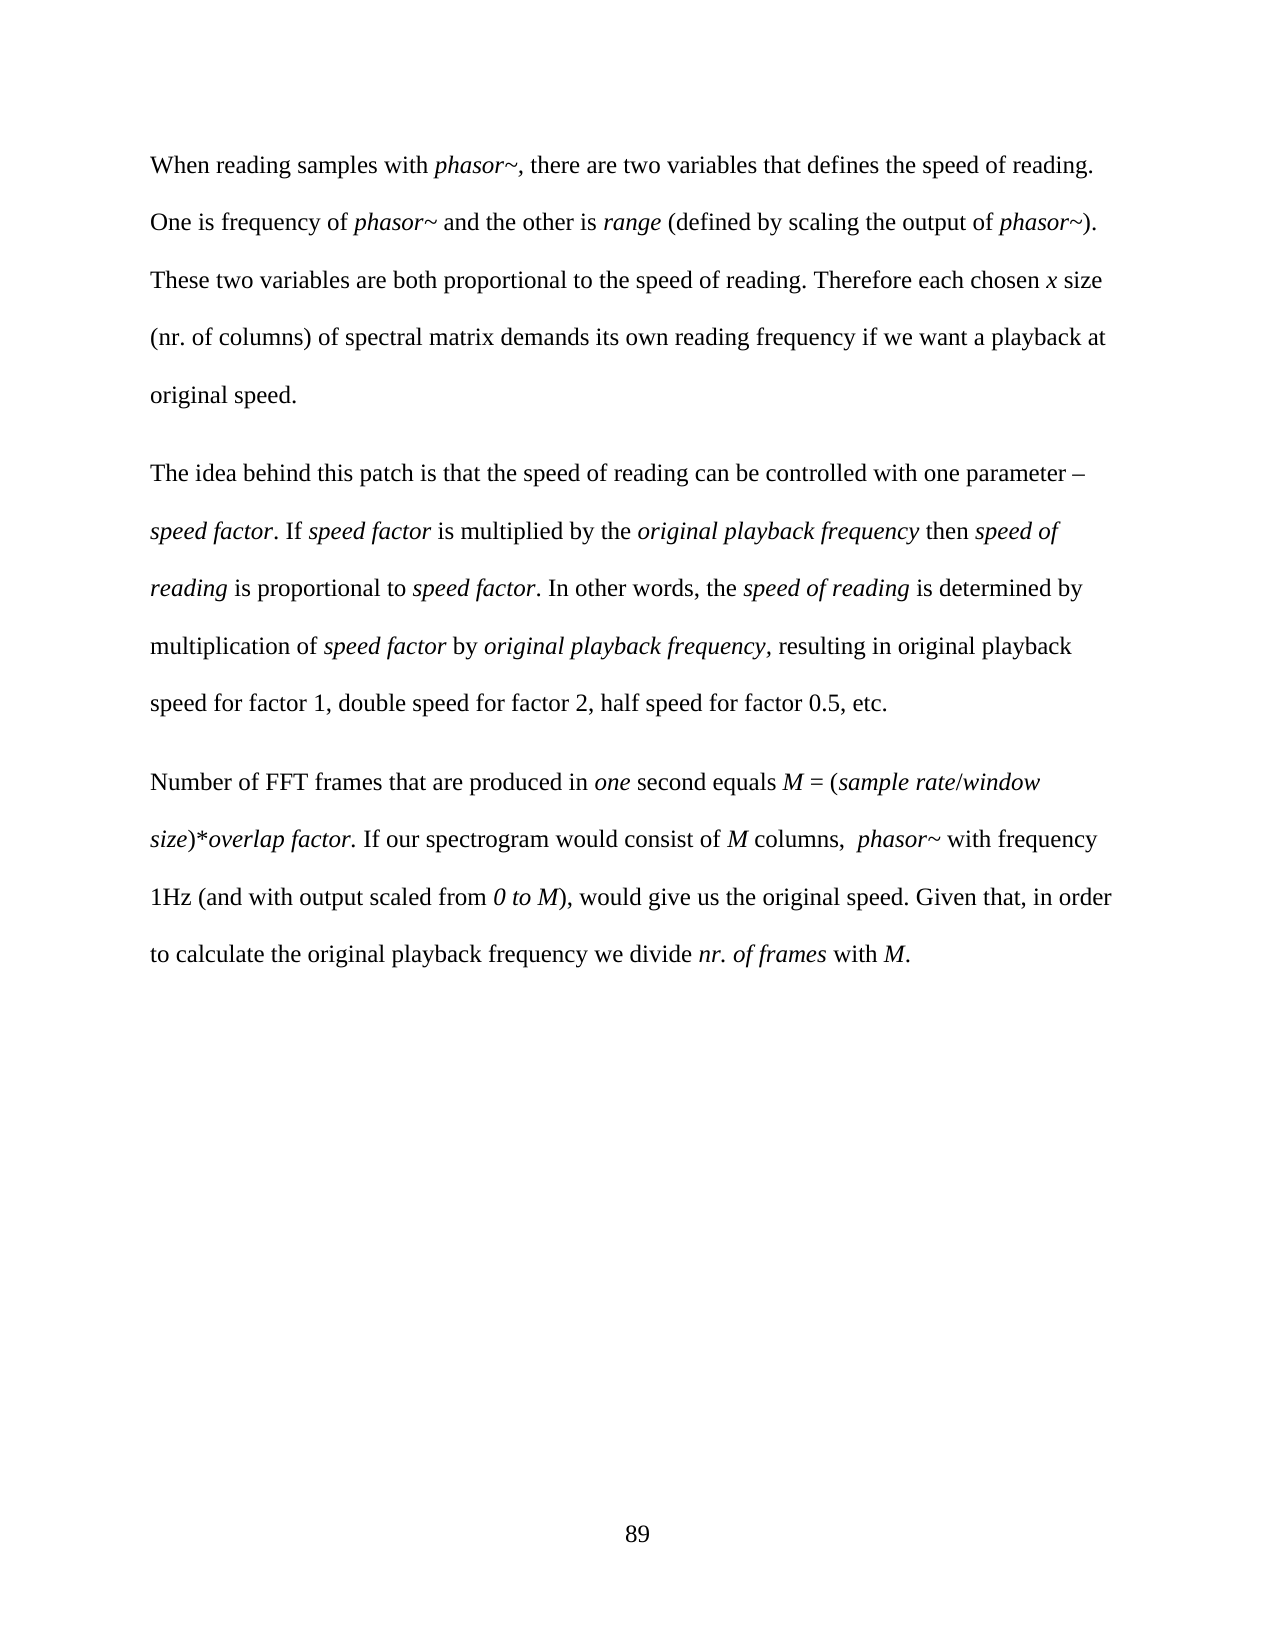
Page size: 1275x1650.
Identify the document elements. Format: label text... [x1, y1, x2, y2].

text When reading samples with phasor~, there are two variables that defines the speed of reading. One is frequency of phasor~ and the other is range (defined by scaling the output of phasor~). These two variables are both proportional to the speed of reading. Therefore each chosen x size (nr. of columns) of spectral matrix demands its own reading frequency if we want a playback at original speed. [150, 150, 1125, 409]
text Number of FFT frames that are produced in one second equals M = (sample rate/window size)*overlap factor. If our spectrogram would consist of M columns, phasor~ with frequency 1Hz (and with output scaled from 0 to M), would give us the original speed. Given that, in order to calculate the original playback frequency we divide nr. of frames with M. [150, 767, 1125, 968]
text The idea behind this patch is that the speed of reading can be controlled with one parameter – speed factor. If speed factor is multiplied by the original playback frequency then speed of reading is proportional to speed factor. In other words, the speed of reading is determined by multiplication of speed factor by original playback frequency, resulting in original playback speed for factor 1, double speed for factor 2, half speed for factor 0.5, etc. [150, 458, 1125, 717]
